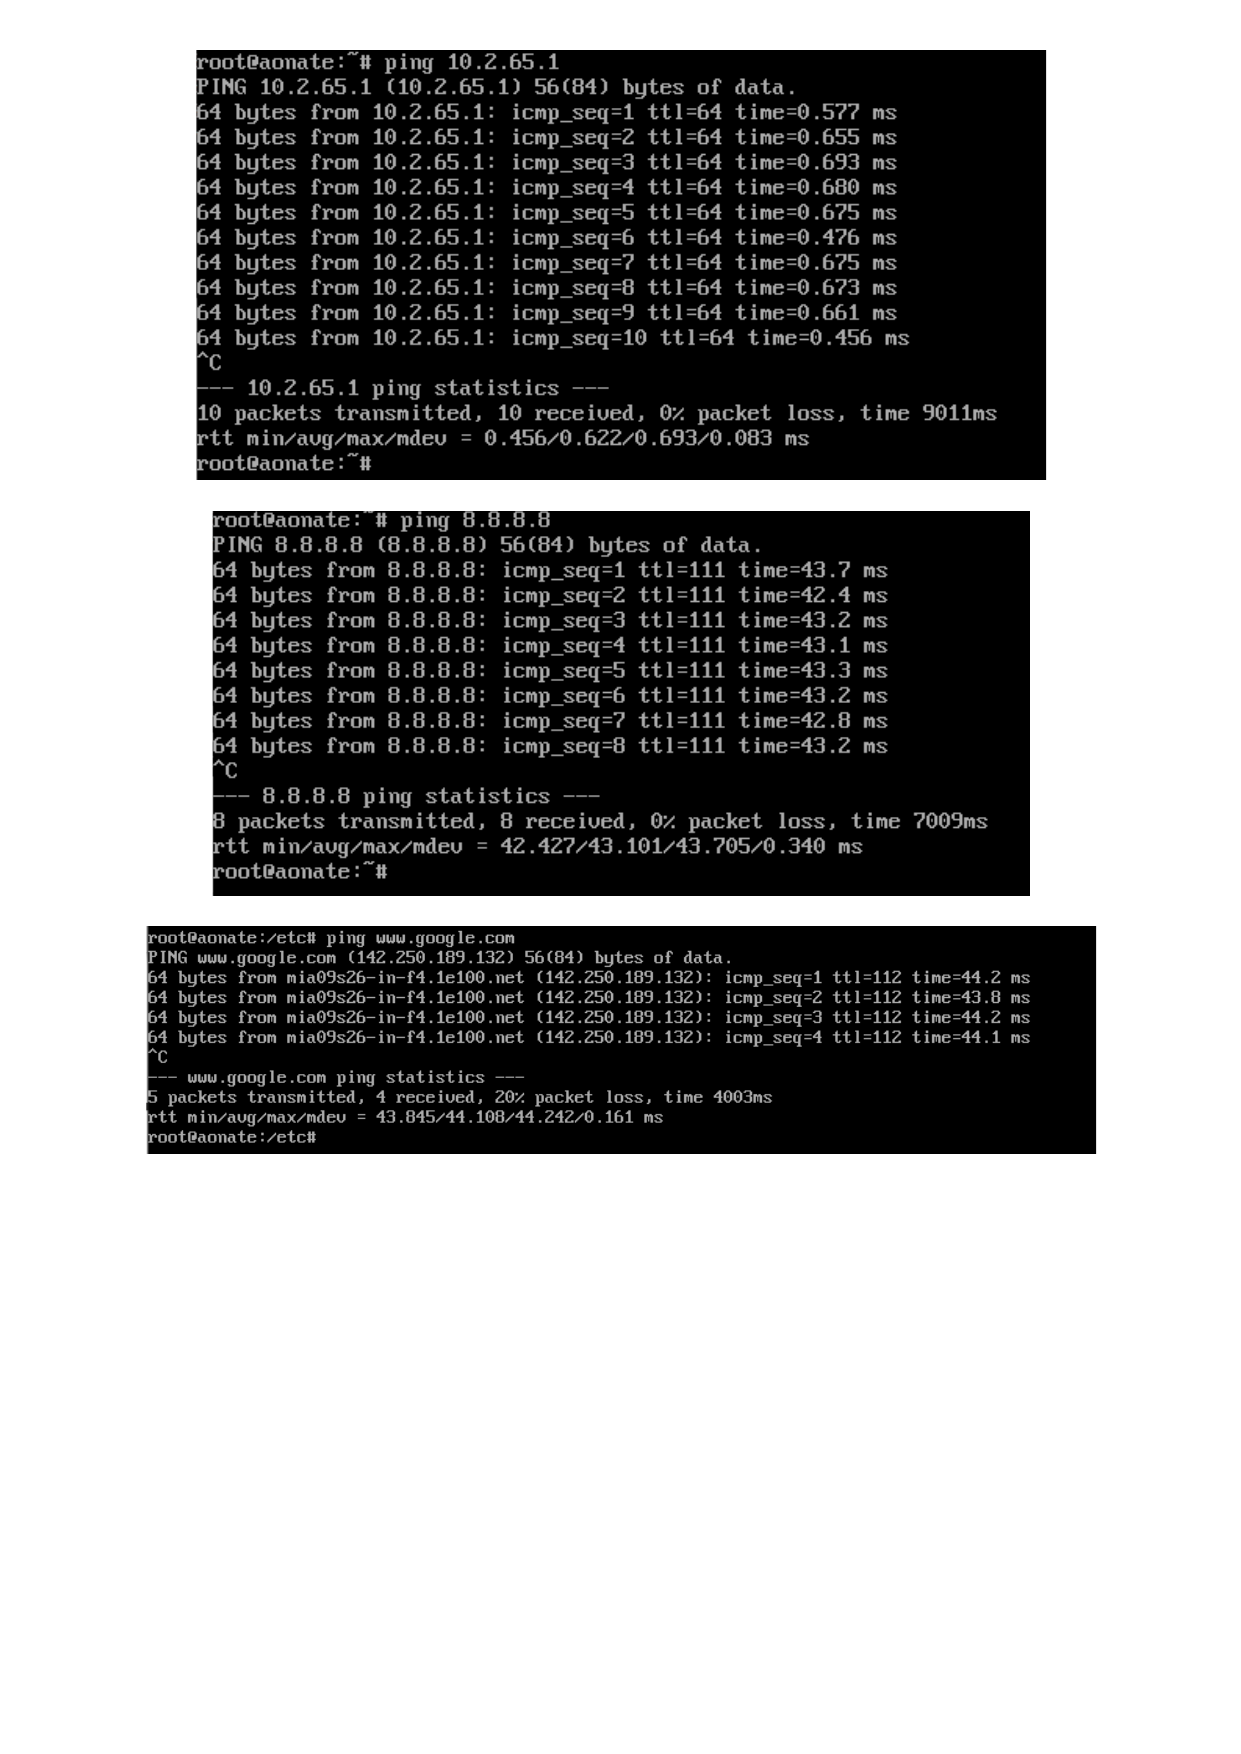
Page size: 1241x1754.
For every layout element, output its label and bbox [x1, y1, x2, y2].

picture [196, 50, 1047, 480]
picture [146, 926, 1097, 1154]
picture [212, 511, 1030, 896]
